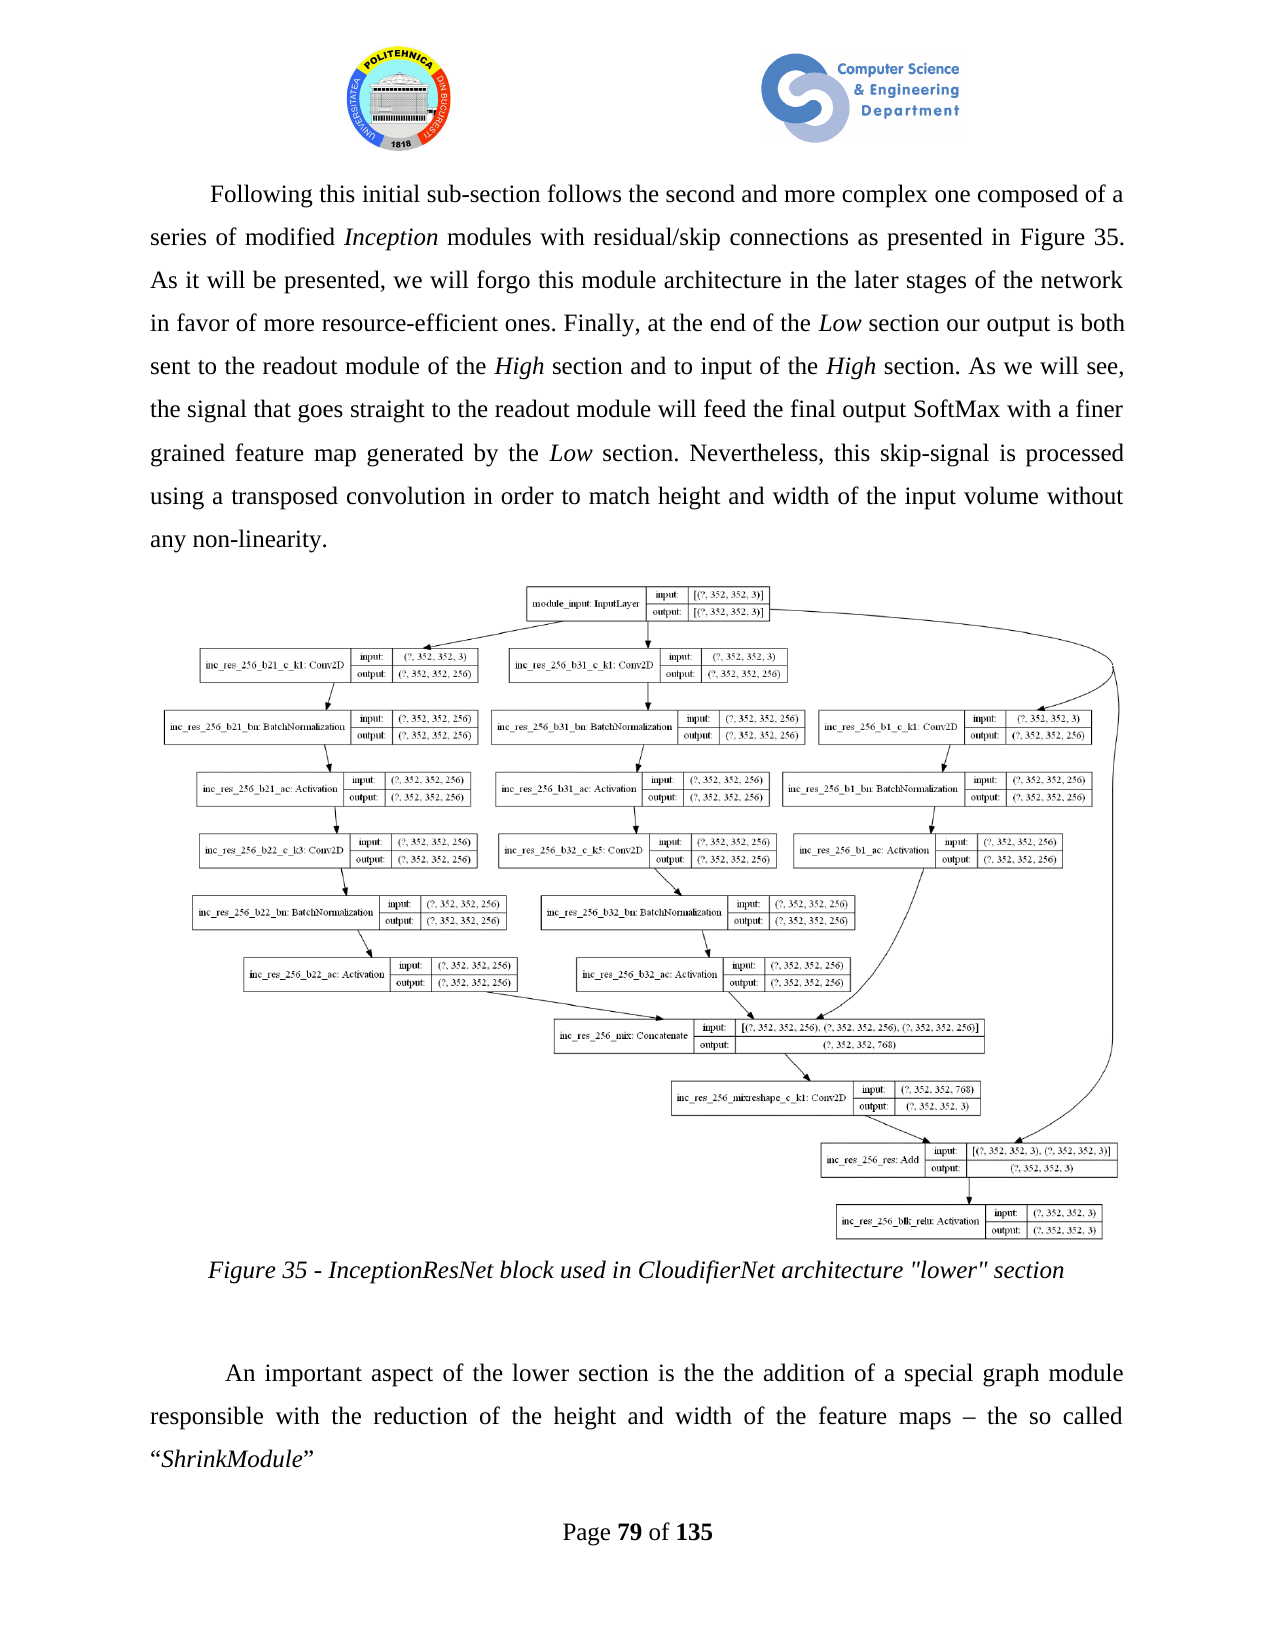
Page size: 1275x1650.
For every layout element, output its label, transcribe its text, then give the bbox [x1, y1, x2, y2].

picture [161, 583, 1122, 1242]
table_cell Figure 35 - InceptionResNet block used in CloudifierNet architecture "lower" section [150, 1256, 1125, 1298]
picture [760, 53, 963, 144]
table_header [150, 584, 1125, 1256]
picture [346, 46, 451, 151]
text Following this initial sub-section follows the second and more complex one composed of a series of modified Inception modules with residual/skip connections as presented in Figure 35. As it will be presented, we will forgo this module architecture in the later stages of the network in favor of more resource-efficient ones. Finally, at the end of the Low section our output is both sent to the readout module of the High section and to input of the High section. As we will see, the signal that goes straight to the readout module will feed the final output SoftMax with a finer grained feature map generated by the Low section. Nevertheless, this skip-signal is processed using a transposed convolution in order to match height and width of the input volume without any non-linearity. [150, 179, 1125, 553]
text An important aspect of the lower section is the the addition of a special graph module responsible with the reduction of the height and width of the feature maps – the so called “ShrinkModule” [150, 1358, 1125, 1473]
